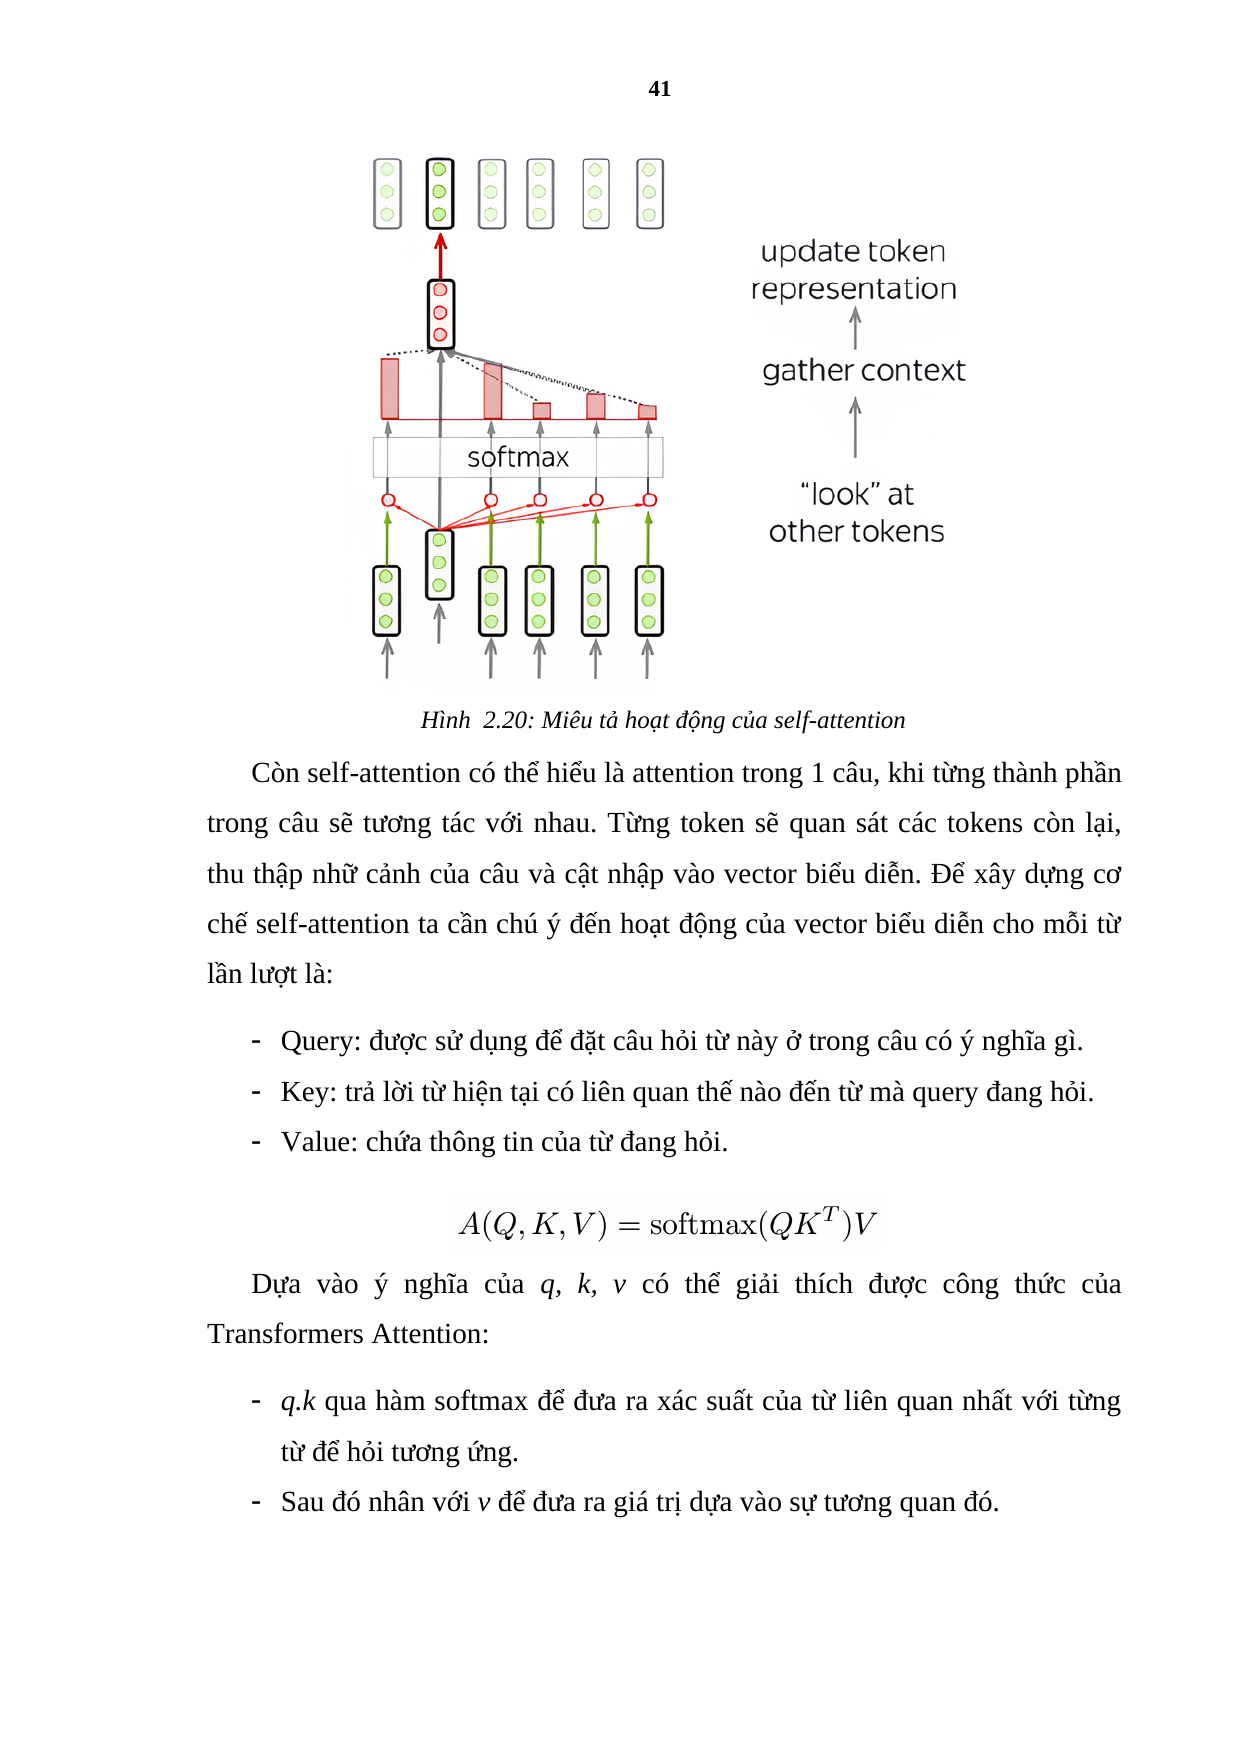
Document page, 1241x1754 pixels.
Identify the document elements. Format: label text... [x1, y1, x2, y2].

text Còn self-attention có thể hiểu là attention trong 1 câu, khi từng thành phần trong câu sẽ tương tác với nhau. Từng token sẽ quan sát các tokens còn lại, thu thập nhữ cảnh của câu và cật nhập vào vector biểu diễn. Để xây dựng cơ chế self-attention ta cần chú ý đến hoạt động của vector biểu diễn cho mỗi từ lần lượt là: [207, 755, 1122, 990]
text Dựa vào ý nghĩa của q, k, v có thể giải thích được công thức của Transformers Attention: [207, 1266, 1122, 1350]
list Key: trả lời từ hiện tại có liên quan thế nào đến từ mà query đang hỏi. [251, 1074, 1122, 1107]
list Query: được sử dụng để đặt câu hỏi từ này ở trong câu có ý nghĩa gì. [251, 1023, 1122, 1057]
list q.k qua hàm softmax để đưa ra xác suất của từ liên quan nhất với từng từ để hỏi tương ứng. [251, 1383, 1122, 1467]
list Value: chứa thông tin của từ đang hỏi. [251, 1124, 1122, 1158]
picture [446, 1191, 883, 1253]
list Sau đó nhân với v để đưa ra giá trị dựa vào sự tương quan đó. [251, 1484, 1122, 1518]
picture [348, 147, 981, 693]
